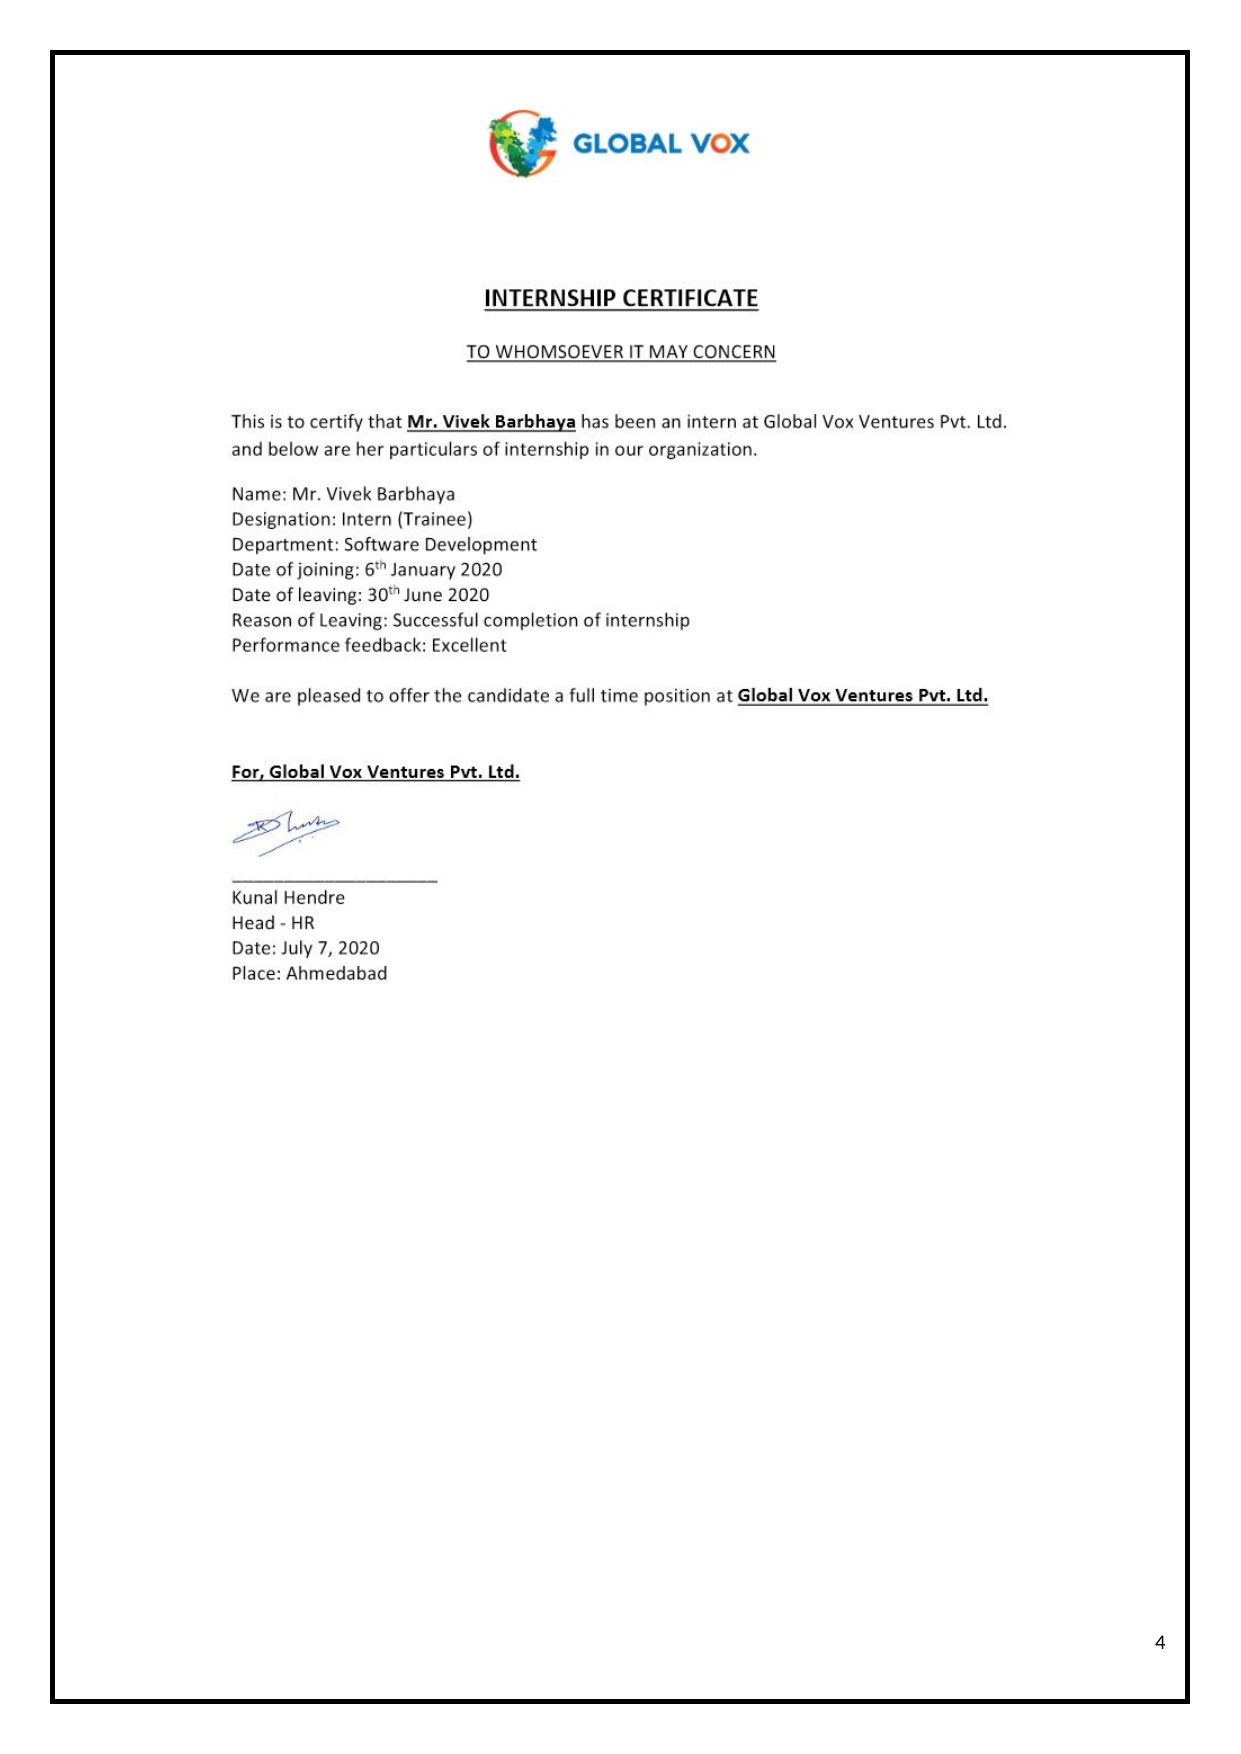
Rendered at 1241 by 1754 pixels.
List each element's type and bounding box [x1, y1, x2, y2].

picture [75, 75, 1166, 1072]
